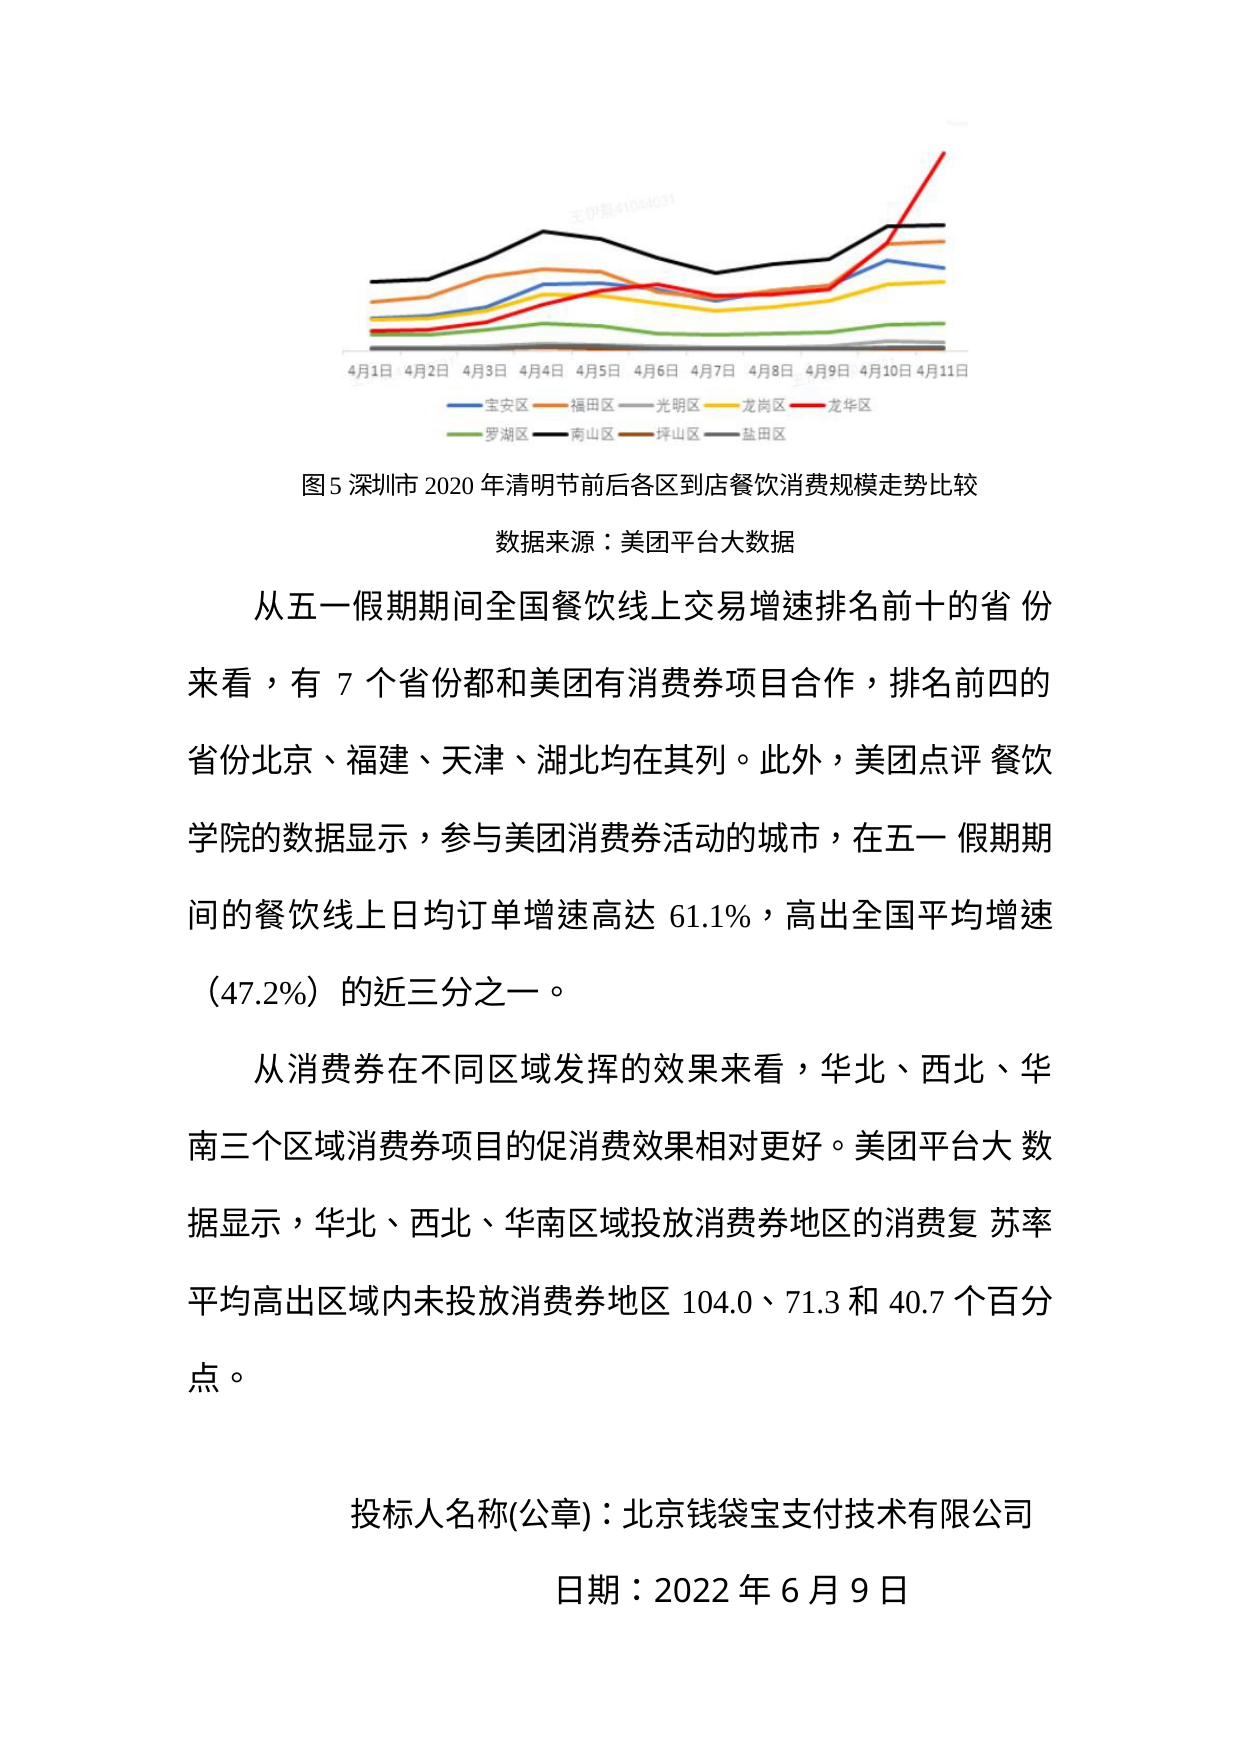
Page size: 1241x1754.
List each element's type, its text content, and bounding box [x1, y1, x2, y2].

picture [341, 118, 969, 446]
text 从五一假期期间全国餐饮线上交易增速排名前十的省 份来看，有 7 个省份都和美团有消费券项目合作，排名前四的省份北京、福建、天津、湖北均在其列。此外，美团点评 餐饮学院的数据显示，参与美团消费券活动的城市，在五一 假期期间的餐饮线上日均订单增速高达 61.1%，高出全国平均增速（47.2%）的近三分之一。 [187, 583, 1053, 1014]
text 图 5 深圳市 2020 年清明节前后各区到店餐饮消费规模走势比较数据来源：美团平台大数据 [301, 468, 989, 559]
text 投标人名称(公章)：北京钱袋宝支付技术有限公司 [223, 1491, 1161, 1537]
text 日期：2022 年 6 月 9 日 [554, 1566, 1240, 1612]
text 从消费券在不同区域发挥的效果来看，华北、西北、华 南三个区域消费券项目的促消费效果相对更好。美团平台大 数据显示，华北、西北、华南区域投放消费券地区的消费复 苏率平均高出区域内未投放消费券地区 104.0、71.3 和 40.7 个百分点。 [187, 1046, 1053, 1400]
